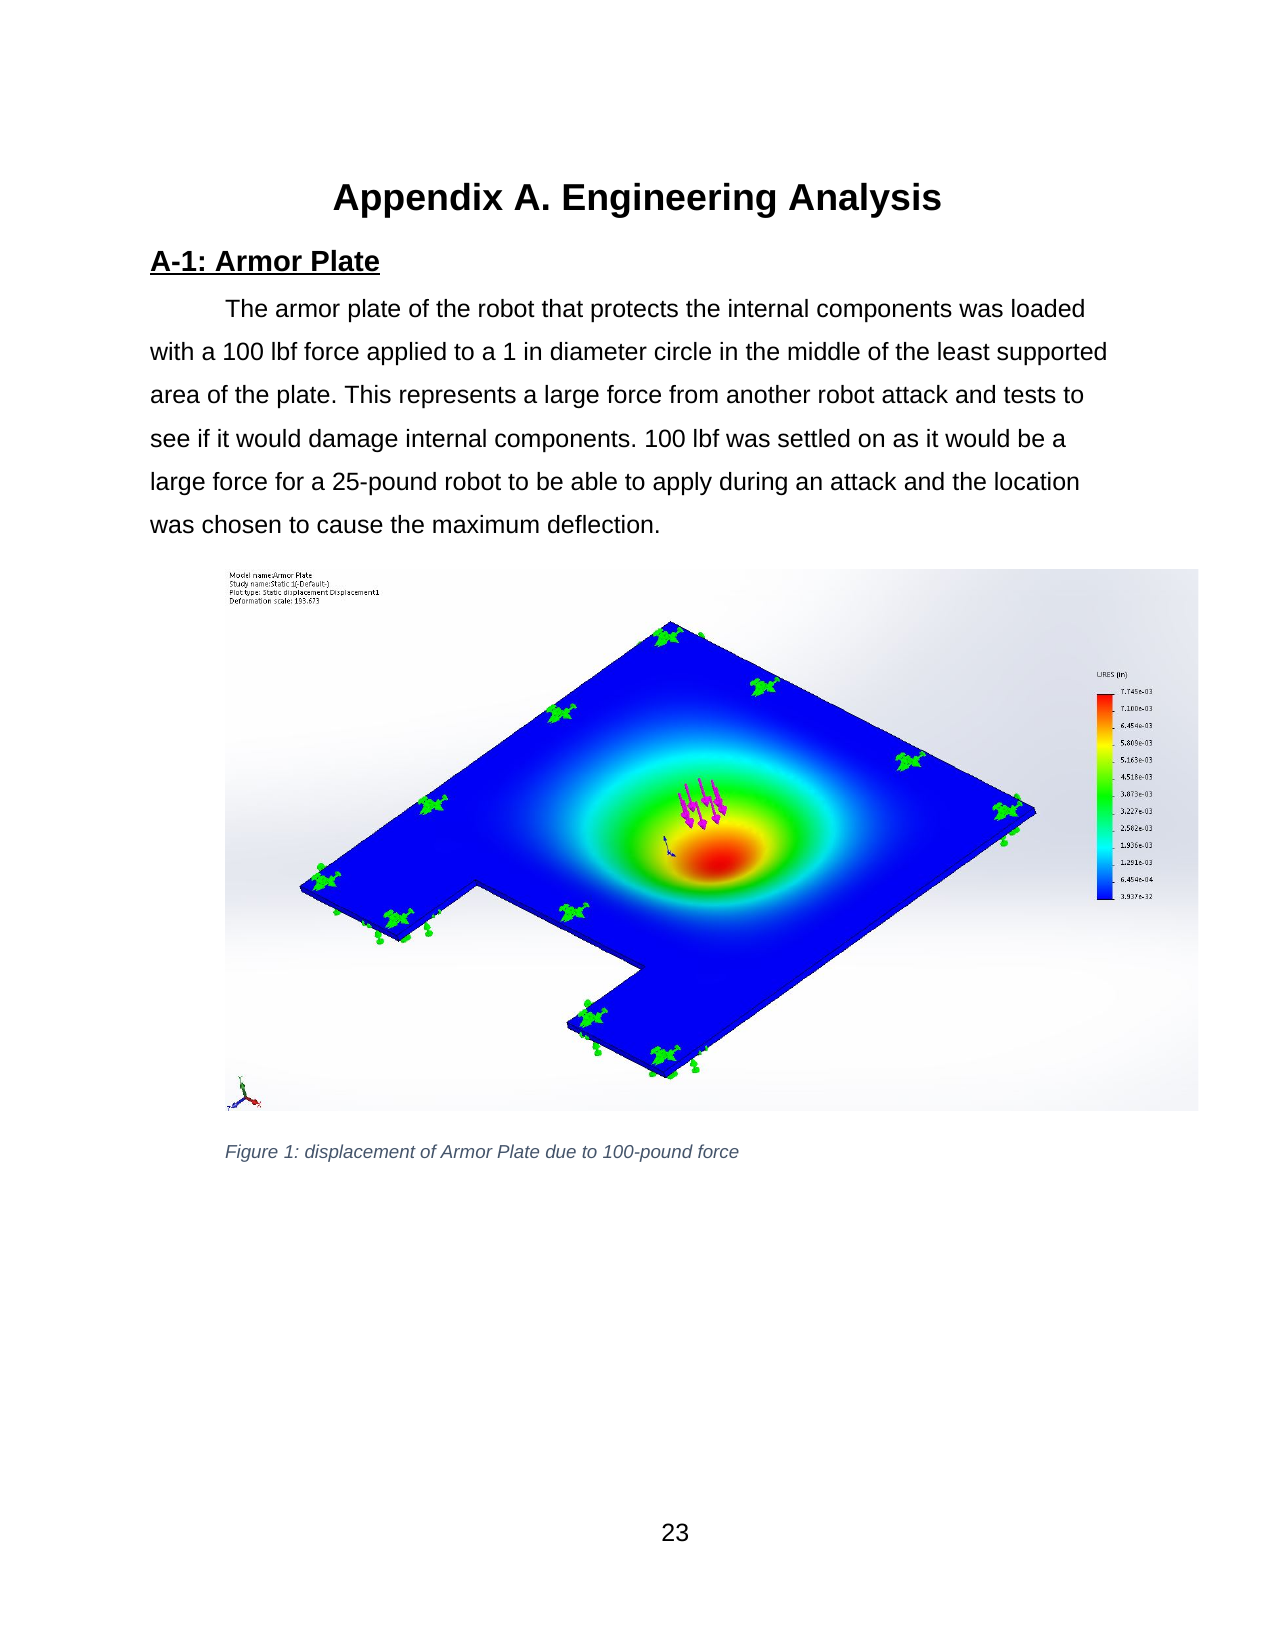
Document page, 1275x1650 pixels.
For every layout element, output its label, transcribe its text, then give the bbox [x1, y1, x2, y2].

subtitle A-1: Armor Plate [150, 244, 1125, 277]
text Figure 1: displacement of Armor Plate due to 100-pound force [150, 1141, 1125, 1163]
subtitle Appendix A. Engineering Analysis [150, 175, 1125, 218]
text The armor plate of the robot that protects the internal components was loaded with a 100 lbf force applied to a 1 in diameter circle in the middle of the least supported area of the plate. This represents a large force from another robot attack and tests to see if it would damage internal components. 100 lbf was settled on as it would be a large force for a 25-pound robot to be able to apply during an attack and the location was chosen to cause the maximum deflection. [150, 294, 1125, 538]
picture [225, 569, 1199, 1111]
